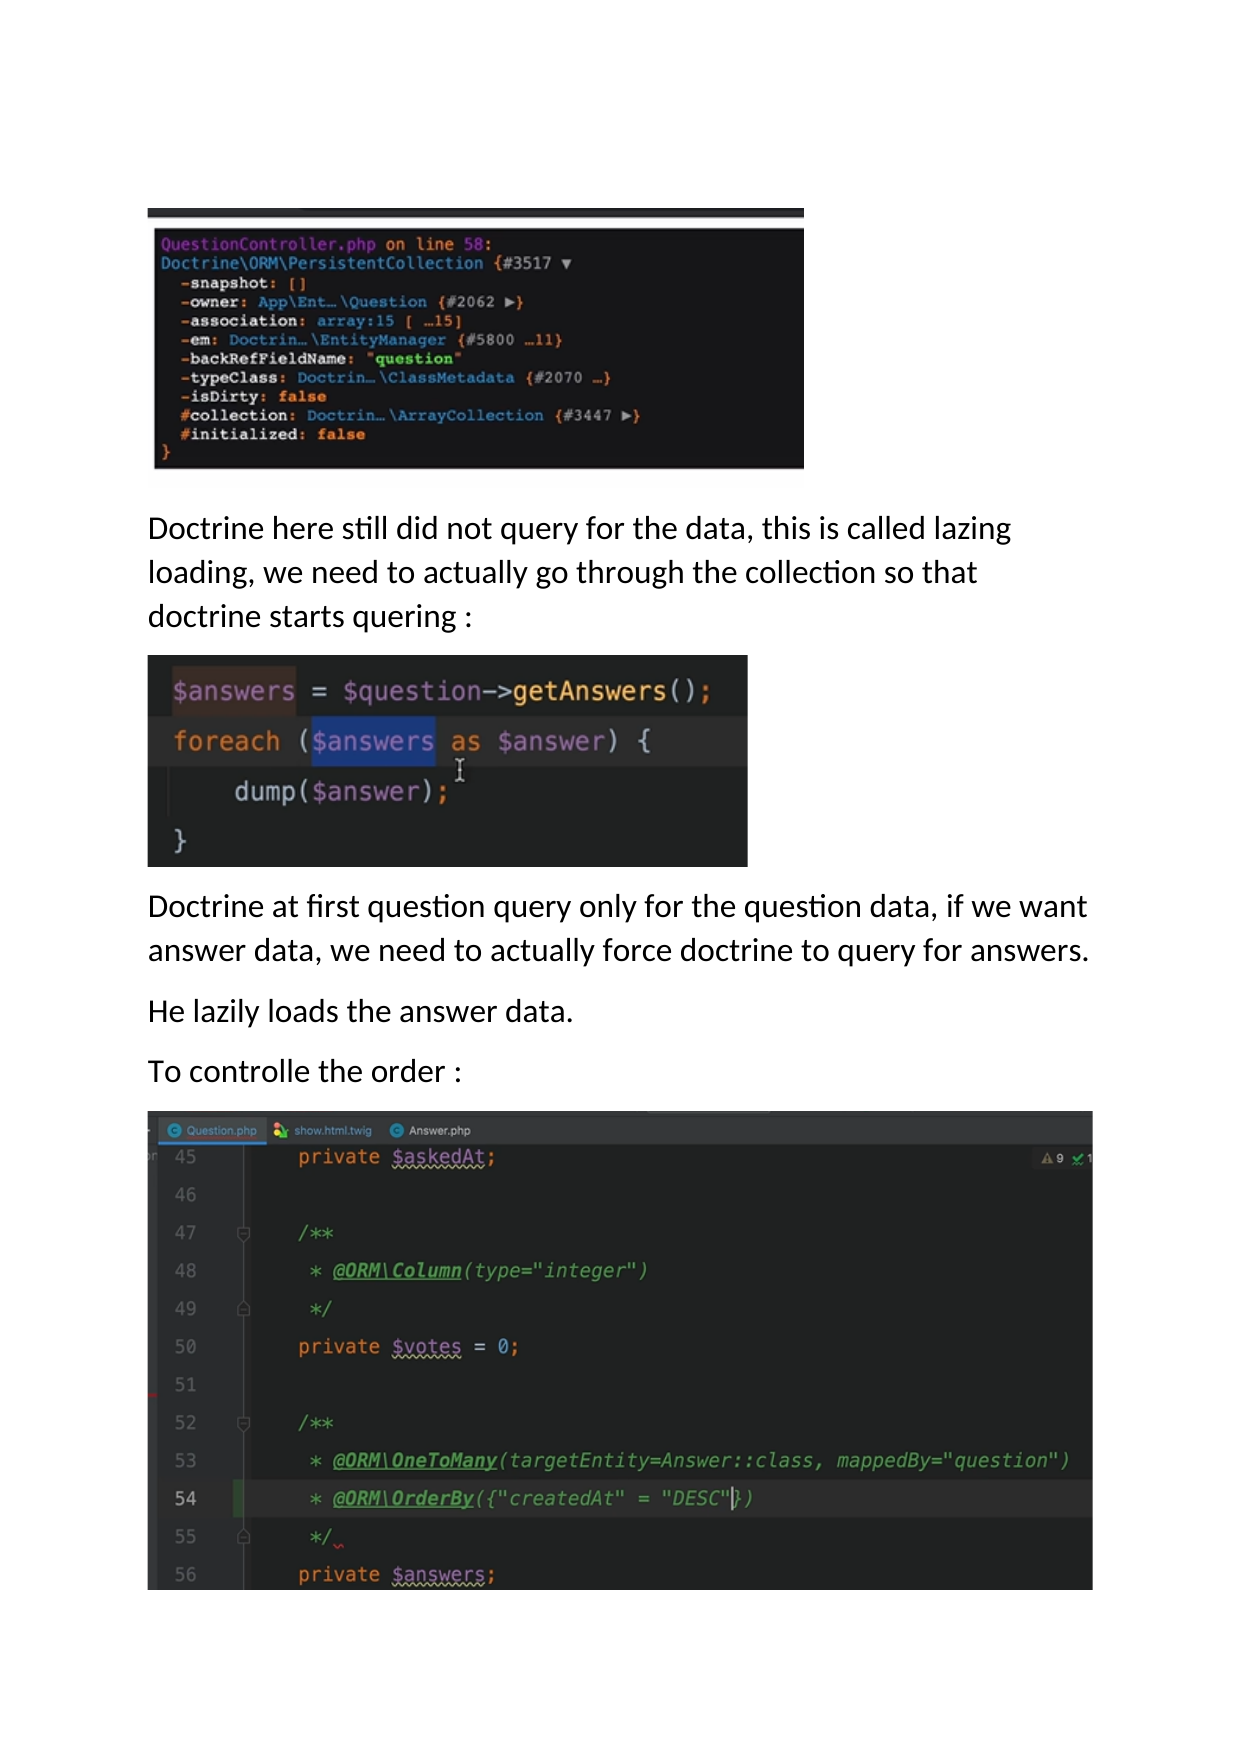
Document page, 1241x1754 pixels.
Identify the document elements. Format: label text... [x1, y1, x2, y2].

text To controlle the order : [148, 1050, 1093, 1091]
text Doctrine at first question query only for the question data, if we want answer data, we need to actually force doctrine to query for answers. [148, 885, 1093, 970]
picture [147, 655, 748, 867]
picture [147, 208, 804, 488]
text Doctrine here still did not query for the data, this is called lazing loading, we need to actually go through the collection so that doctrine starts quering : [148, 507, 1093, 636]
picture [147, 1111, 1093, 1590]
text He lazily loads the answer data. [148, 990, 1093, 1031]
